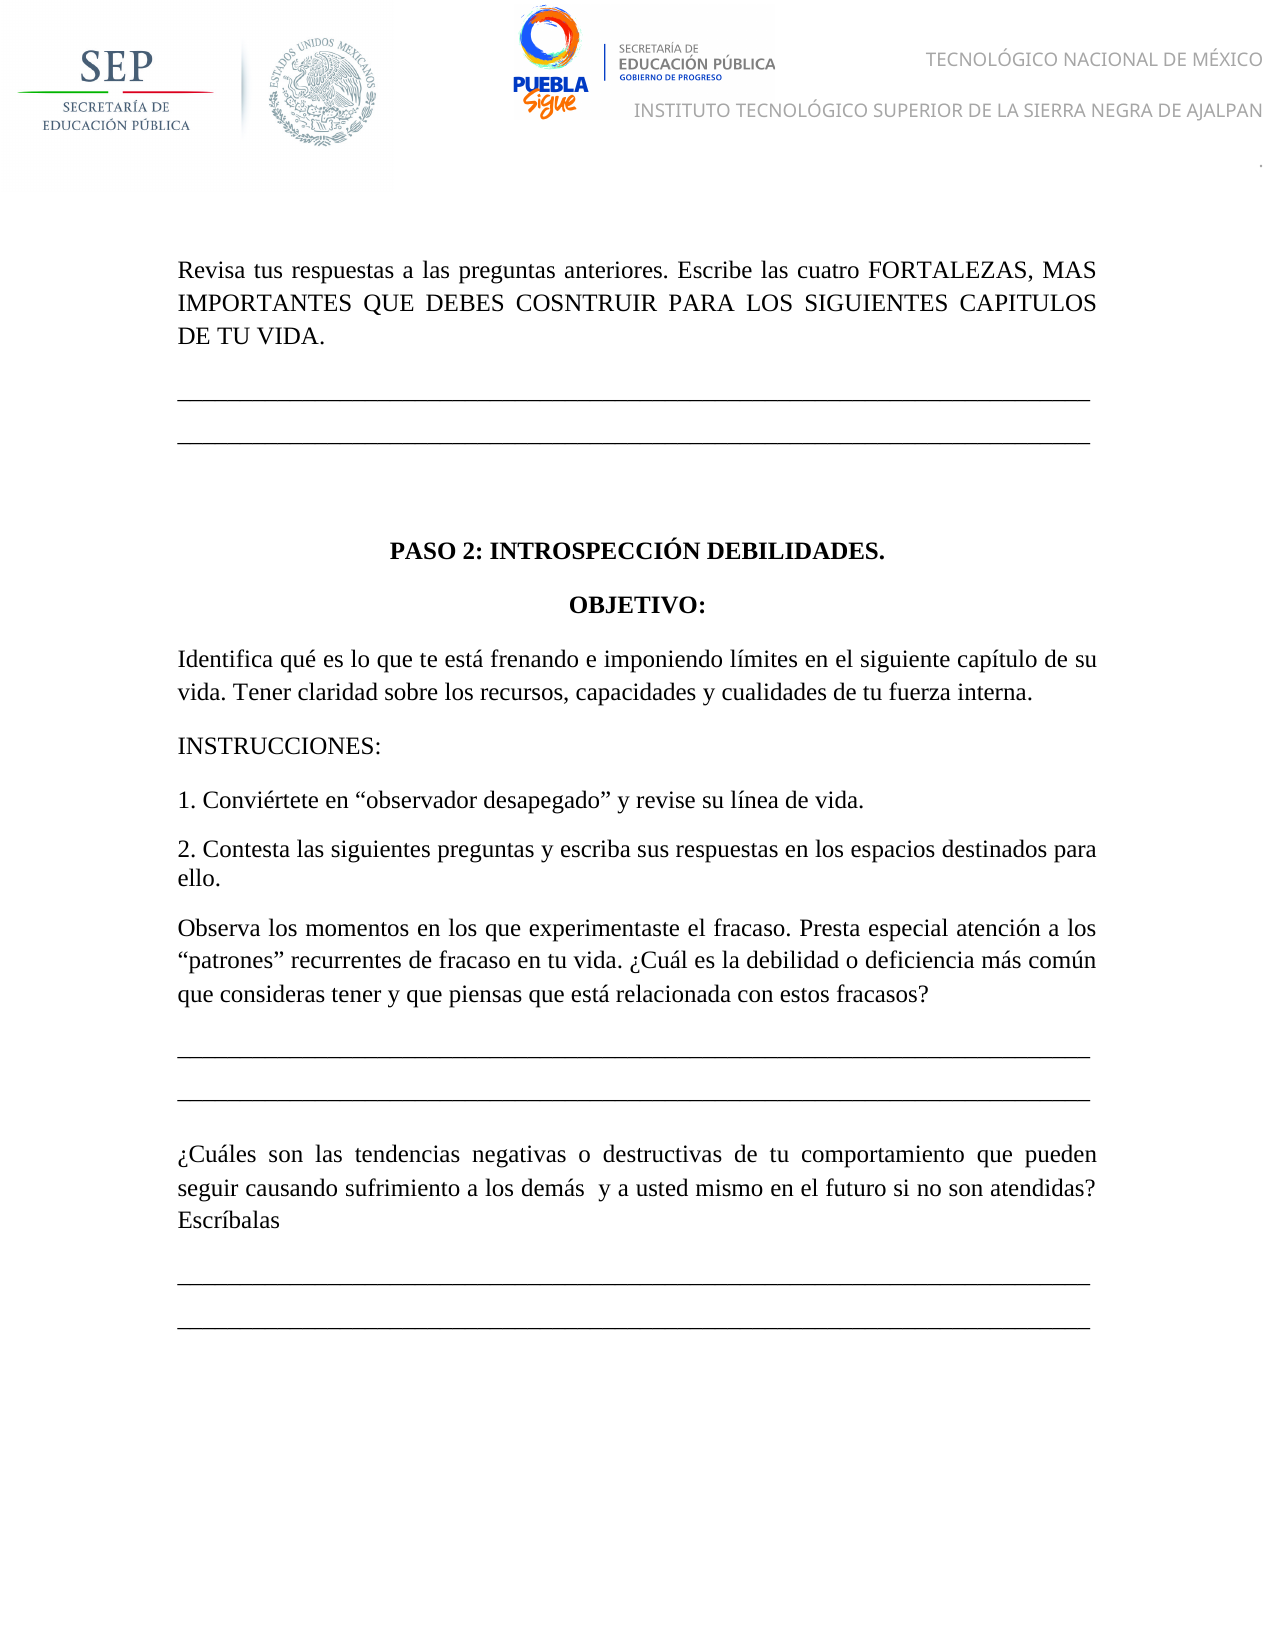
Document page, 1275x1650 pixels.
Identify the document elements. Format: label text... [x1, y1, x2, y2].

text OBJETIVO: [177, 590, 1098, 619]
text PASO 2: INTROSPECCIÓN DEBILIDADES. [177, 536, 1098, 565]
text __________________________________________________________________________________________________________________________________________________ [177, 1032, 1098, 1104]
text ¿Cuáles son las tendencias negativas o destructivas de tu comportamiento que pueden seguir causando sufrimiento a los demás y a usted mismo en el futuro si no son atendidas? Escríbalas [177, 1139, 1098, 1234]
text 1. Conviértete en “observador desapegado” y revise su línea de vida. [177, 785, 1098, 813]
text Observa los momentos en los que experimentaste el fracaso. Presta especial atención a los “patrones” recurrentes de fracaso en tu vida. ¿Cuál es la debilidad o deficiencia más común que consideras tener y que piensas que está relacionada con estos fracasos? [177, 913, 1098, 1007]
text __________________________________________________________________________________________________________________________________________________ [177, 375, 1098, 447]
picture [0, 0, 394, 191]
text Identifica qué es lo que te está frenando e imponiendo límites en el siguiente capítulo de su vida. Tener claridad sobre los recursos, capacidades y cualidades de tu fuerza interna. [177, 644, 1098, 706]
text __________________________________________________________________________________________________________________________________________________ [177, 1259, 1098, 1331]
text 2. Contesta las siguientes preguntas y escriba sus respuestas en los espacios destinados para ello. [177, 834, 1098, 892]
picture [513, 4, 776, 120]
text INSTRUCCIONES: [177, 731, 1098, 759]
text Revisa tus respuestas a las preguntas anteriores. Escribe las cuatro FORTALEZAS, MAS IMPORTANTES QUE DEBES COSNTRUIR PARA LOS SIGUIENTES CAPITULOS DE TU VIDA. [177, 255, 1098, 350]
